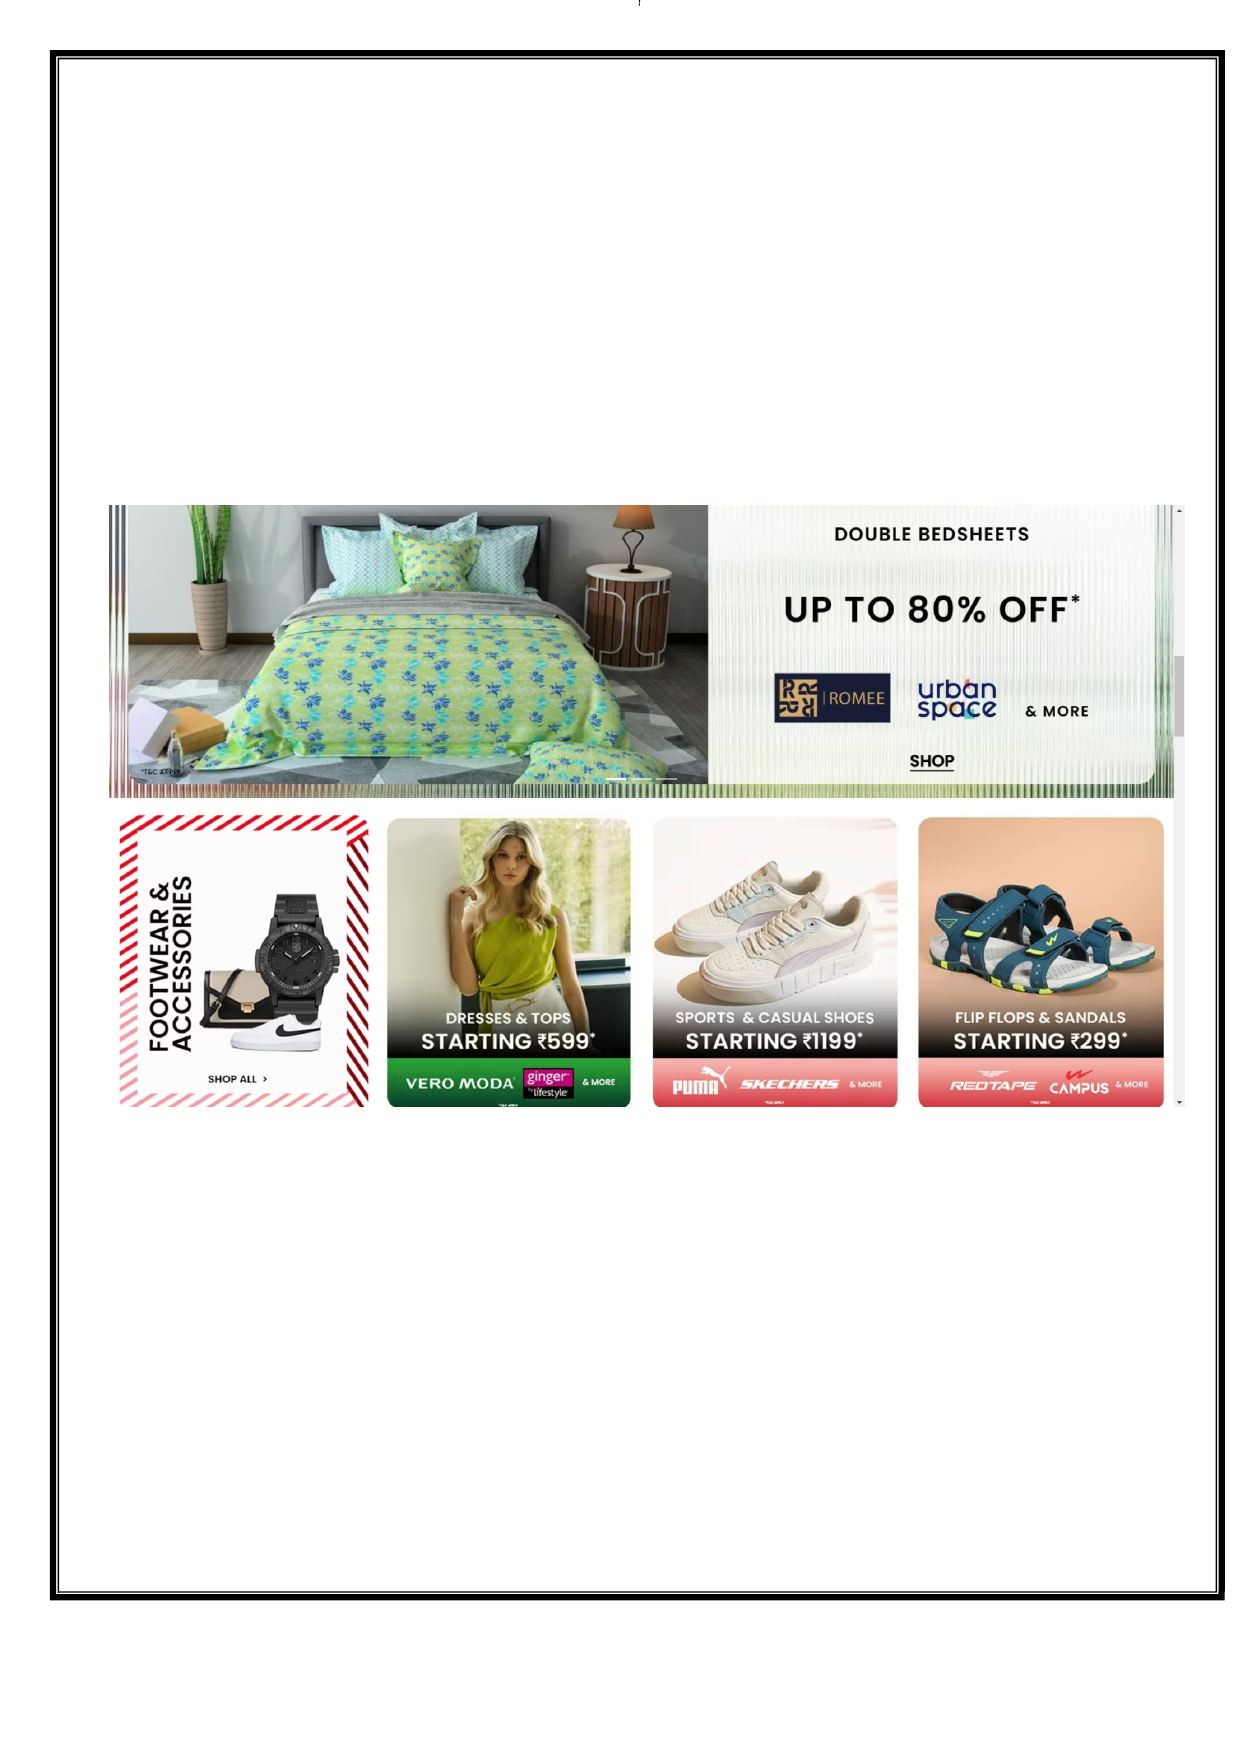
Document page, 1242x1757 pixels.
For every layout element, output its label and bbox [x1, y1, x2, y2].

picture [109, 505, 1185, 1107]
